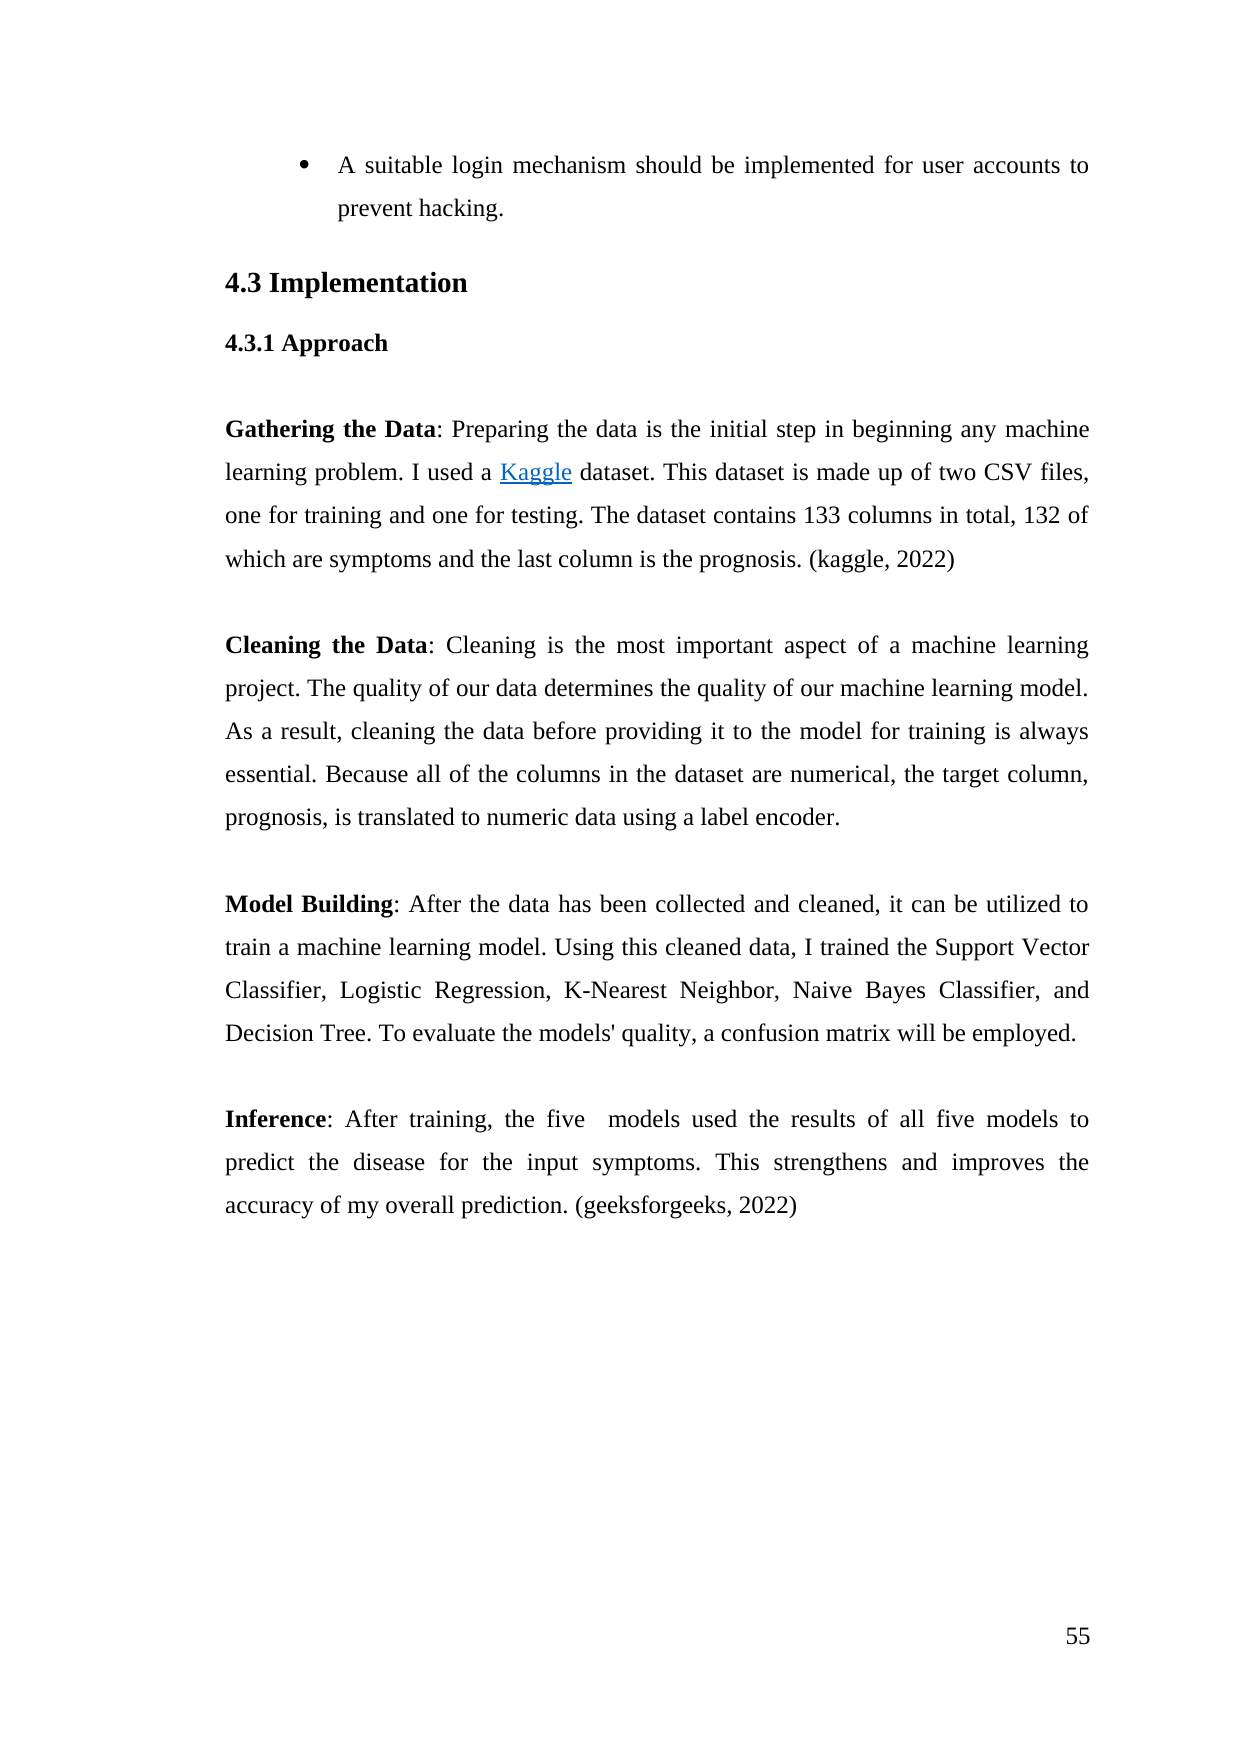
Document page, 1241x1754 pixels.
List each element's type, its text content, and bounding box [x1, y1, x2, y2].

text Inference: After training, the five models used the results of all five models to predict the disease for the input symptoms. This strengthens and improves the accuracy of my overall prediction. [225, 1104, 1090, 1219]
text Cleaning the Data: Cleaning is the most important aspect of a machine learning project. The quality of our data determines the quality of our machine learning model. As a result, cleaning the data before providing it to the model for training is always essential. Because all of the columns in the dataset are numerical, the target column, prognosis, is translated to numeric data using a label encoder. [225, 630, 1090, 831]
text Gathering the Data: Preparing the data is the initial step in beginning any machine learning problem. I used a Kaggle dataset. This dataset is made up of two CSV files, one for training and one for testing. The dataset contains 133 columns in total, 132 of which are symptoms and the last column is the prognosis. [225, 414, 1090, 572]
text Model Building: After the data has been collected and cleaned, it can be utilized to train a machine learning model. Using this cleaned data, I trained the Support Vector Classifier, Logistic Regression, K-Nearest Neighbor, Naive Bayes Classifier, and Decision Tree. To evaluate the models' quality, a confusion matrix will be employed. [225, 889, 1090, 1047]
list A suitable login mechanism should be implemented for user accounts to prevent hacking. [300, 150, 1090, 222]
subtitle 4.3 Implementation [225, 265, 1090, 299]
subtitle 4.3.1 Approach [225, 328, 1090, 357]
